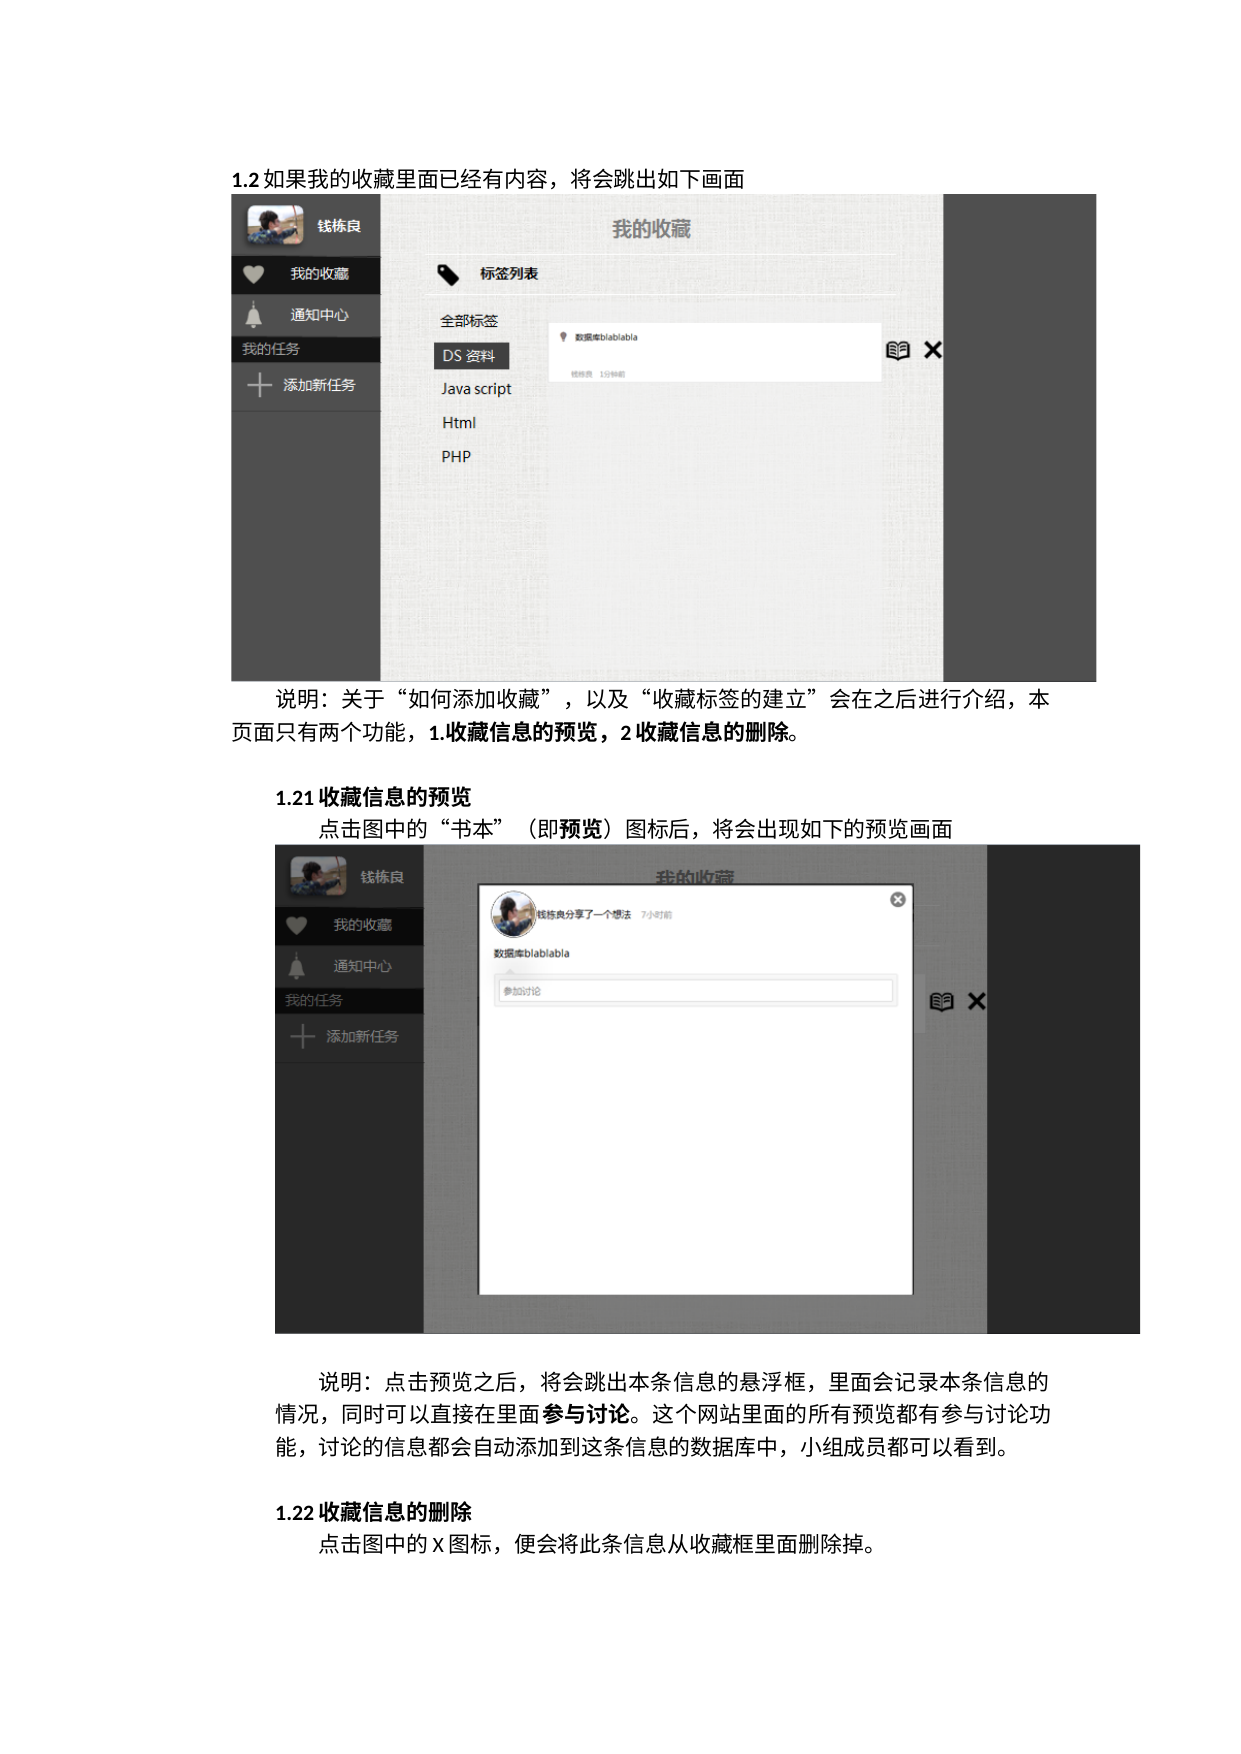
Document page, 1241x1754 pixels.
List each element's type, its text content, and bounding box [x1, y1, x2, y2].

text 1.21收藏信息的预览 [231, 779, 1053, 812]
text 点击图中的X图标，便会将此条信息从收藏框里面删除掉。 [187, 1527, 1053, 1559]
text 说明：关于“如何添加收藏”，以及“收藏标签的建立”会在之后进行介绍，本页面只有两个功能，1.收藏信息的预览，2收藏信息的删除。 [231, 682, 1053, 747]
text 1.22收藏信息的删除 [231, 1494, 1053, 1527]
text 说明：点击预览之后，将会跳出本条信息的悬浮框，里面会记录本条信息的情况，同时可以直接在里面参与讨论。这个网站里面的所有预览都有参与讨论功能，讨论的信息都会自动添加到这条信息的数据库中，小组成员都可以看到。 [275, 1364, 1053, 1462]
text 点击图中的“书本”（即预览）图标后，将会出现如下的预览画面 [275, 812, 1053, 844]
picture [231, 194, 1097, 682]
picture [275, 844, 1141, 1334]
text 1.2如果我的收藏里面已经有内容，将会跳出如下画面 [187, 162, 1053, 194]
